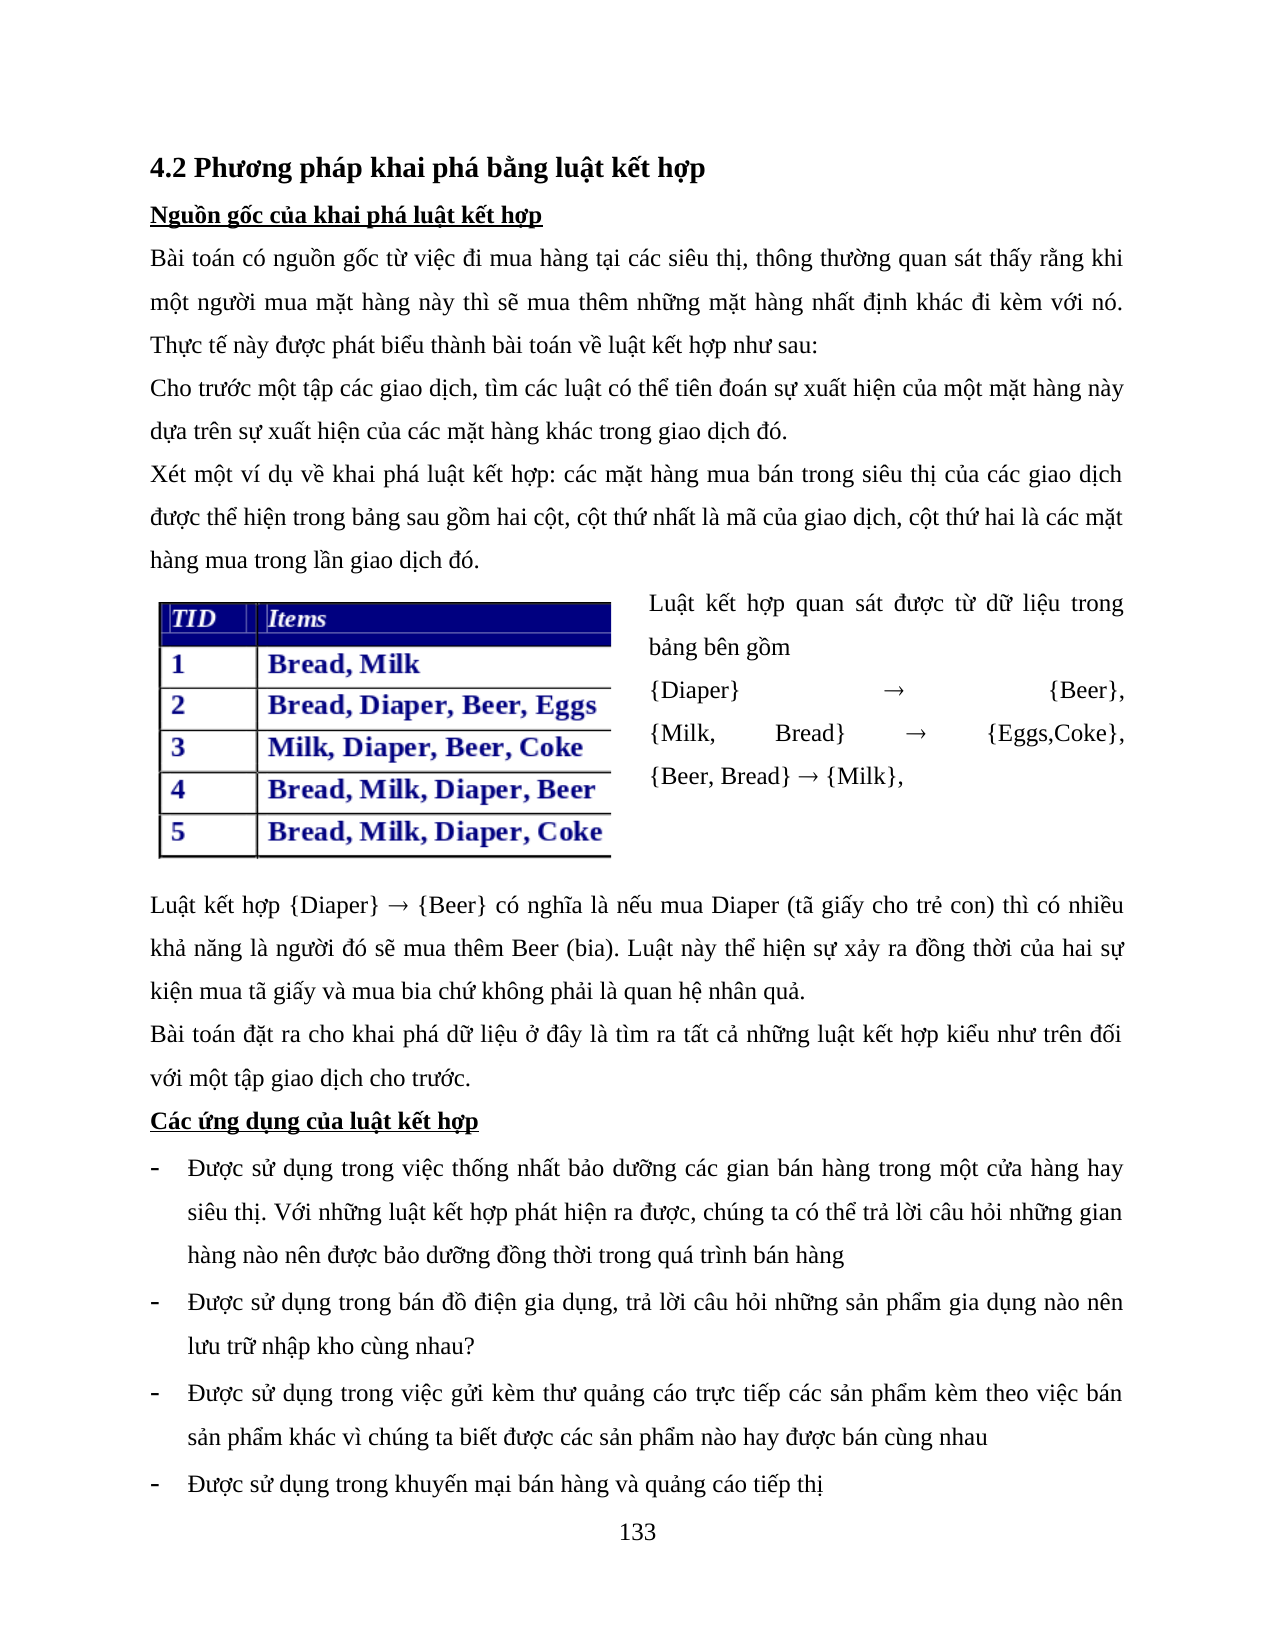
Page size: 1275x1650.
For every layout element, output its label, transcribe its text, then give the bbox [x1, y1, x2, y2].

list Được sử dụng trong bán đồ điện gia dụng, trả lời câu hỏi những sản phẩm gia dụng nào nên lưu trữ nhập kho cùng nhau? [150, 1283, 1125, 1360]
text Bài toán có nguồn gốc từ việc đi mua hàng tại các siêu thị, thông thường quan sát thấy rằng khi một người mua mặt hàng này thì sẽ mua thêm những mặt hàng nhất định khác đi kèm với nó. Thực tế này được phát biểu thành bài toán về luật kết hợp như sau: [150, 243, 1125, 358]
list Được sử dụng trong khuyến mại bán hàng và quảng cáo tiếp thị [150, 1465, 1125, 1499]
subtitle Các ứng dụng của luật kết hợp [150, 1106, 1125, 1134]
list Được sử dụng trong việc gửi kèm thư quảng cáo trực tiếp các sản phẩm kèm theo việc bán sản phẩm khác vì chúng ta biết được các sản phẩm nào hay được bán cùng nhau [150, 1374, 1125, 1451]
text Xét một ví dụ về khai phá luật kết hợp: các mặt hàng mua bán trong siêu thị của các giao dịch được thể hiện trong bảng sau gồm hai cột, cột thứ nhất là mã của giao dịch, cột thứ hai là các mặt hàng mua trong lần giao dịch đó. [150, 459, 1125, 574]
text Bài toán đặt ra cho khai phá dữ liệu ở đây là tìm ra tất cả những luật kết hợp kiểu như trên đối với một tập giao dịch cho trước. [150, 1019, 1125, 1091]
text Luật kết hợp {Diaper} {Beer} có nghĩa là nếu mua Diaper (tã giấy cho trẻ con) thì có nhiều khả năng là người đó sẽ mua thêm Beer (bia). Luật này thể hiện sự xảy ra đồng thời của hai sự kiện mua tã giấy và mua bia chứ không phải là quan hệ nhân quả. [150, 890, 1125, 1005]
text Cho trước một tập các giao dịch, tìm các luật có thể tiên đoán sự xuất hiện của một mặt hàng này dựa trên sự xuất hiện của các mặt hàng khác trong giao dịch đó. [150, 373, 1125, 445]
table_header [139, 589, 637, 890]
subtitle Nguồn gốc của khai phá luật kết hợp [150, 200, 1125, 229]
table_header Luật kết hợp quan sát được từ dữ liệu trong bảng bên gồm {Diaper} {Beer}, {Milk, Bread} {Eggs,Coke}, {Beer, Bread} {Milk}, [638, 589, 1136, 890]
subtitle 4.2 Phương pháp khai phá bằng luật kết hợp [150, 150, 1125, 183]
list Được sử dụng trong việc thống nhất bảo dưỡng các gian bán hàng trong một cửa hàng hay siêu thị. Với những luật kết hợp phát hiện ra được, chúng ta có thể trả lời câu hỏi những gian hàng nào nên được bảo dưỡng đồng thời trong quá trình bán hàng [150, 1149, 1125, 1269]
